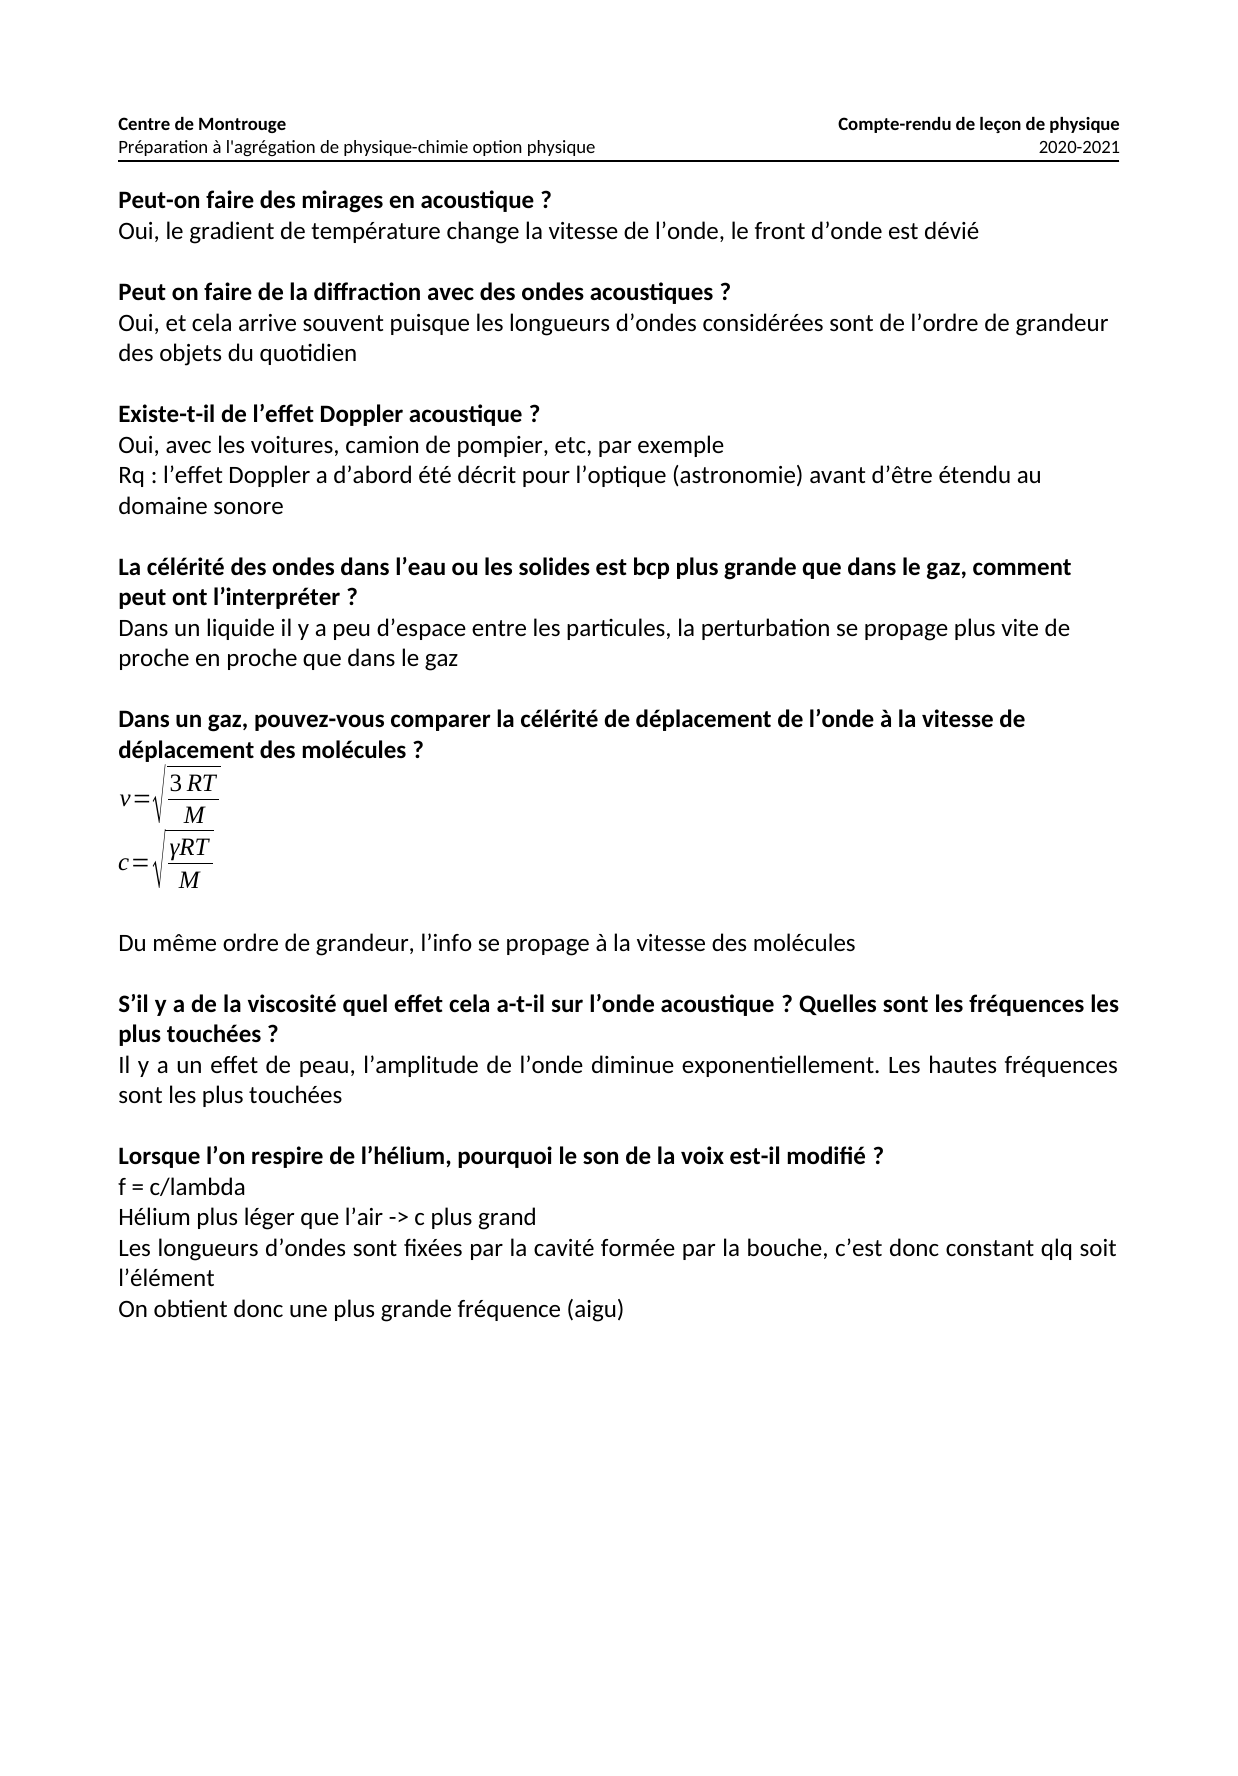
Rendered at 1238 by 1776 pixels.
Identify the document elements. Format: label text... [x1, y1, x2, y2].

text S’il y a de la viscosité quel effet cela a-t-il sur l’onde acoustique ? Quelles sont les fréquences les plus touchées ? [118, 988, 1119, 1049]
text Lorsque l’on respire de l’hélium, pourquoi le son de la voix est-il modifié ? [118, 1140, 1119, 1171]
text Dans un gaz, pouvez-vous comparer la célérité de déplacement de l’onde à la vitesse de déplacement des molécules ? [118, 703, 1119, 764]
text Oui, le gradient de température change la vitesse de l’onde, le front d’onde est dévié [118, 215, 1119, 246]
text Peut on faire de la diffraction avec des ondes acoustiques ? [118, 276, 1119, 307]
text Les longueurs d’ondes sont fixées par la cavité formée par la bouche, c’est donc constant qlq soit l’élément [118, 1232, 1119, 1293]
text Existe-t-il de l’effet Doppler acoustique ? [118, 398, 1119, 429]
text Peut-on faire des mirages en acoustique ? [118, 184, 1119, 215]
text Dans un liquide il y a peu d’espace entre les particules, la perturbation se propage plus vite de proche en proche que dans le gaz [118, 612, 1119, 673]
text Oui, et cela arrive souvent puisque les longueurs d’ondes considérées sont de l’ordre de grandeur des objets du quotidien [118, 307, 1119, 368]
text La célérité des ondes dans l’eau ou les solides est bcp plus grande que dans le gaz, comment peut ont l’interpréter ? [118, 551, 1119, 612]
text Il y a un effet de peau, l’amplitude de l’onde diminue exponentiellement. Les hautes fréquences sont les plus touchées [118, 1049, 1119, 1110]
text f = c/lambda [118, 1171, 1119, 1201]
text Oui, avec les voitures, camion de pompier, etc, par exemple [118, 429, 1119, 459]
text On obtient donc une plus grande fréquence (aigu) [118, 1293, 1119, 1323]
text Rq : l’effet Doppler a d’abord été décrit pour l’optique (astronomie) avant d’être étendu au domaine sonore [118, 459, 1119, 520]
text Hélium plus léger que l’air -> c plus grand [118, 1201, 1119, 1232]
text Du même ordre de grandeur, l’info se propage à la vitesse des molécules [118, 927, 1119, 957]
